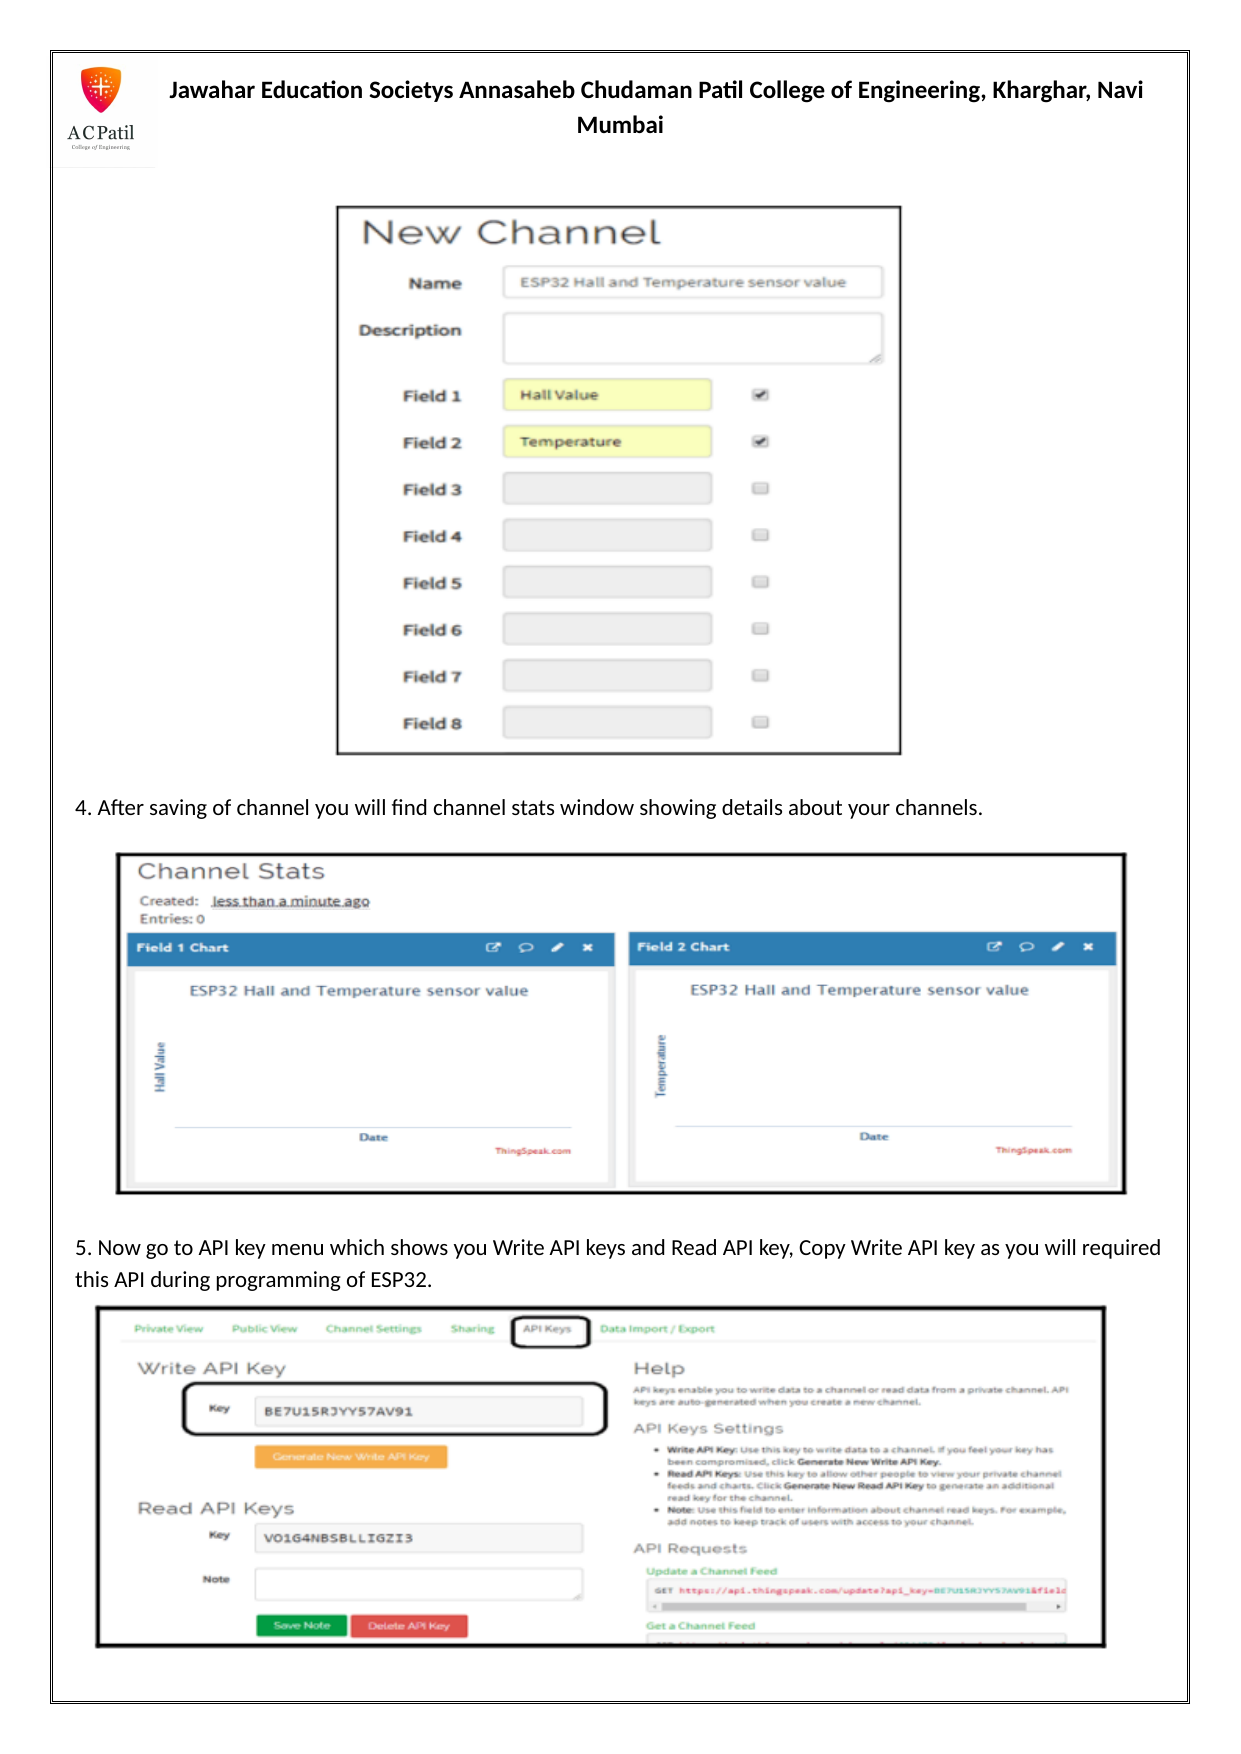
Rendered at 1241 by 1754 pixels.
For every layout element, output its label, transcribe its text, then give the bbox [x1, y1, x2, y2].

picture [97, 845, 1143, 1208]
picture [323, 192, 917, 768]
picture [46, 56, 50, 168]
picture [75, 1297, 1132, 1669]
text 4. After saving of channel you will find channel stats window showing details about your channels. [75, 793, 1165, 821]
picture [53, 56, 159, 168]
